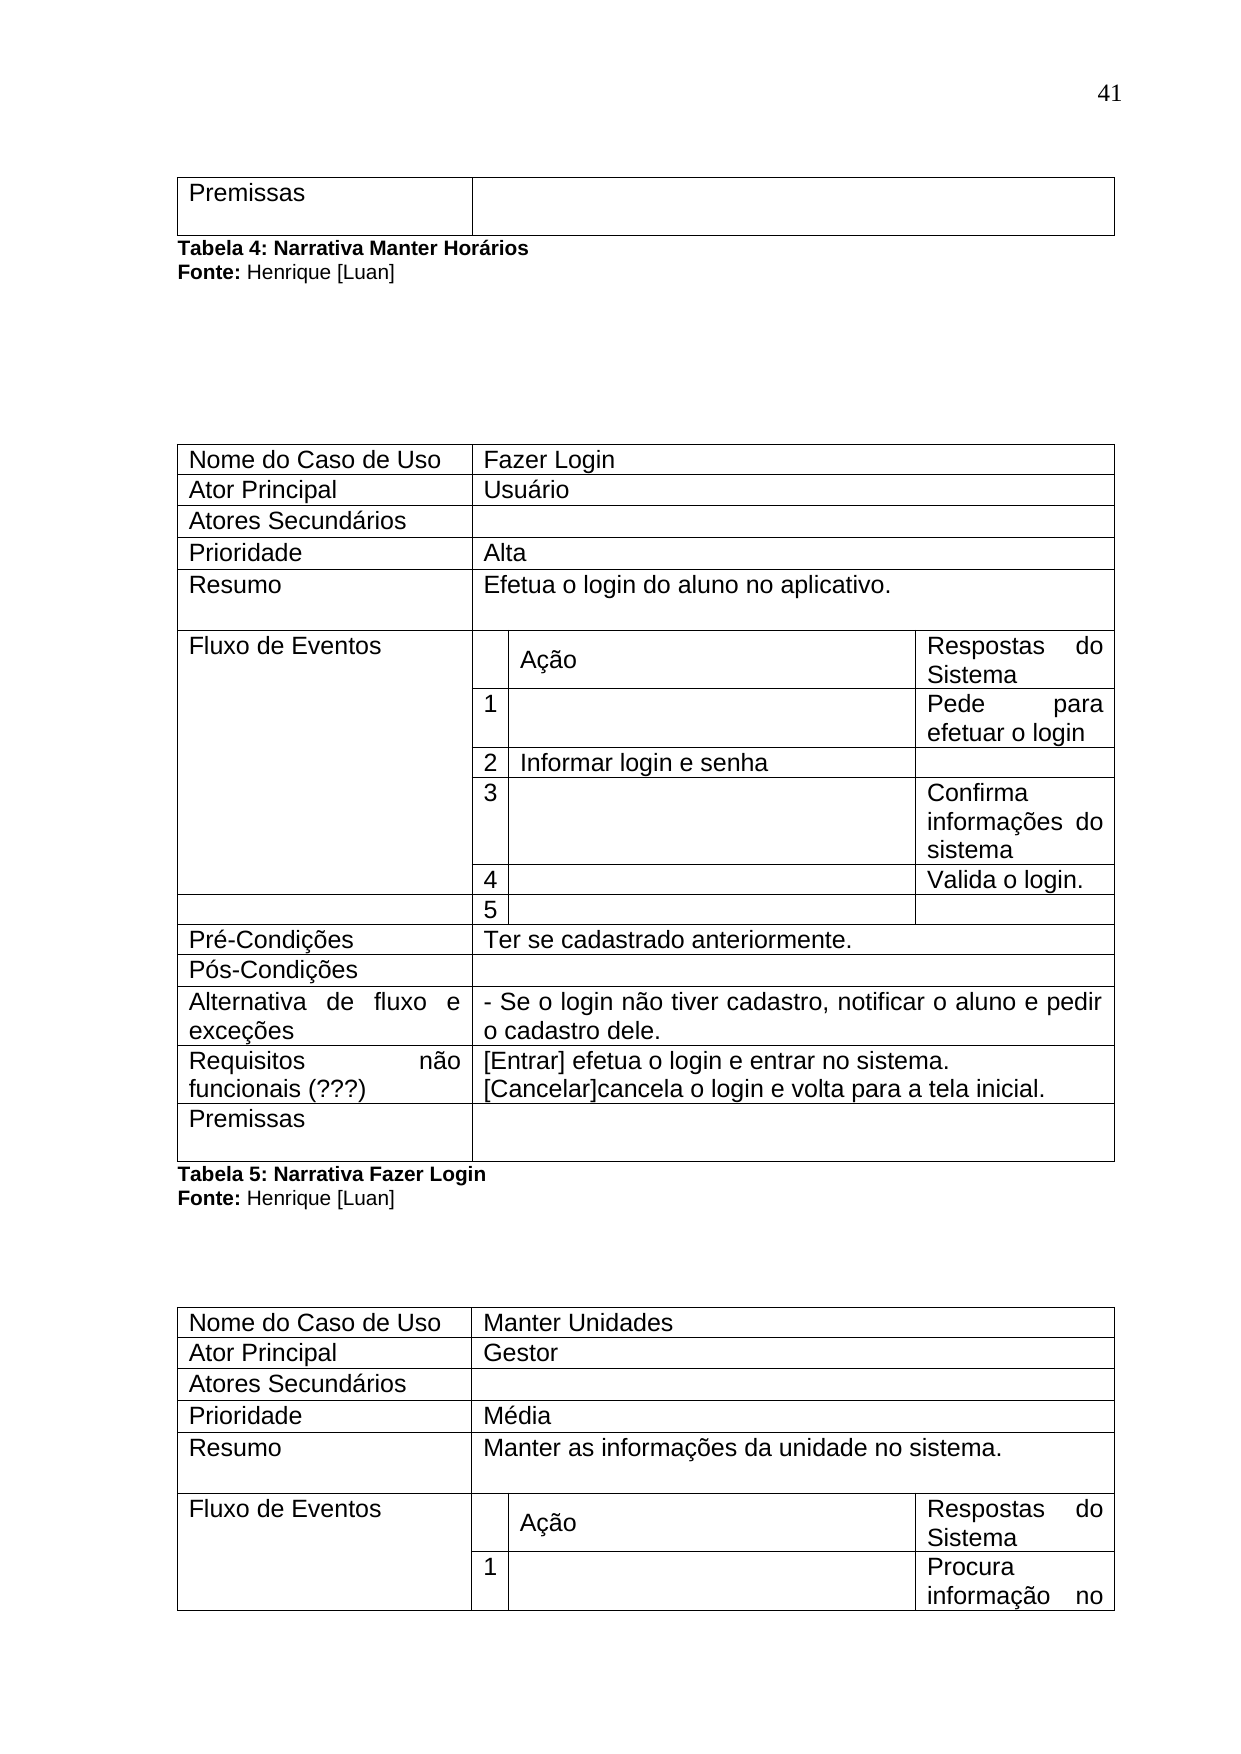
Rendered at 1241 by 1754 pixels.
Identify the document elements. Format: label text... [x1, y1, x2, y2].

table_cell 4 [473, 865, 508, 894]
table_cell Confirma informações do sistema [916, 778, 1114, 864]
table_cell Informar login e senha [509, 748, 915, 777]
table_cell Resumo [178, 1433, 471, 1493]
table_cell Resumo [178, 570, 472, 630]
table_cell Atores Secundários [178, 1369, 471, 1400]
table_header Nome do Caso de Uso [178, 445, 472, 474]
table_cell 1 [472, 1552, 508, 1610]
table_cell 2 [473, 748, 508, 777]
table_cell 5 [473, 895, 508, 923]
table_cell [472, 1494, 508, 1551]
table_cell Premissas [178, 178, 472, 234]
table_cell Ator Principal [178, 475, 472, 505]
table_cell [473, 506, 1114, 537]
table_cell Média [472, 1401, 1114, 1432]
table_cell Requisitos não funcionais (???) [178, 1046, 472, 1103]
table_cell Ação [509, 631, 915, 688]
table_cell Manter as informações da unidade no sistema. [472, 1433, 1114, 1493]
table_cell Pede para efetuar o login [916, 689, 1114, 747]
table_header Fazer Login [473, 445, 1114, 474]
table_cell Gestor [472, 1338, 1114, 1368]
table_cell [916, 1552, 1114, 1610]
table_cell Fluxo de Eventos [178, 1494, 471, 1610]
table_cell [473, 631, 508, 688]
table_cell Prioridade [178, 1401, 471, 1432]
table_cell Efetua o login do aluno no aplicativo. [473, 570, 1114, 630]
table_cell [473, 955, 1114, 986]
table_cell Respostas do Sistema [916, 631, 1114, 688]
table_cell Ter se cadastrado anteriormente. [473, 925, 1114, 954]
table_cell Pré-Condições [178, 925, 472, 954]
table_cell Ator Principal [178, 1338, 471, 1368]
table_cell [472, 1369, 1114, 1400]
table_cell Prioridade [178, 538, 472, 569]
table_cell Premissas [178, 1104, 472, 1161]
table_header Nome do Caso de Uso [178, 1308, 471, 1337]
table_cell - Se o login não tiver cadastro, notificar o aluno e pedir o cadastro dele. [473, 987, 1114, 1044]
table_cell [Entrar] efetua o login e entrar no sistema. [Cancelar]cancela o login e volta para a tela inicial. [473, 1046, 1114, 1103]
table_cell [473, 1104, 1114, 1161]
table_header Manter Unidades [472, 1308, 1114, 1337]
table_cell [916, 748, 1114, 777]
table_cell [473, 178, 1114, 234]
table_cell [509, 1552, 915, 1610]
table_cell Alta [473, 538, 1114, 569]
table_cell Ação [509, 1494, 915, 1551]
table_cell Alternativa de fluxo e exceções [178, 987, 472, 1044]
table_cell [509, 778, 915, 864]
table_cell [178, 895, 472, 923]
table_cell 1 [473, 689, 508, 747]
table_cell [509, 689, 915, 747]
table_cell [916, 895, 1114, 923]
table_cell [509, 895, 915, 923]
text Fonte: Henrique [Luan] [177, 1186, 1122, 1209]
text Fonte: Henrique [Luan] [177, 259, 1122, 283]
table_cell Fluxo de Eventos [178, 631, 472, 894]
table_cell Valida o login. [916, 865, 1114, 894]
table_cell Usuário [473, 475, 1114, 505]
table_cell [509, 865, 915, 894]
table_cell Respostas do Sistema [916, 1494, 1114, 1551]
table_cell Pós-Condições [178, 955, 472, 986]
table_cell 3 [473, 778, 508, 864]
table_cell Atores Secundários [178, 506, 472, 537]
